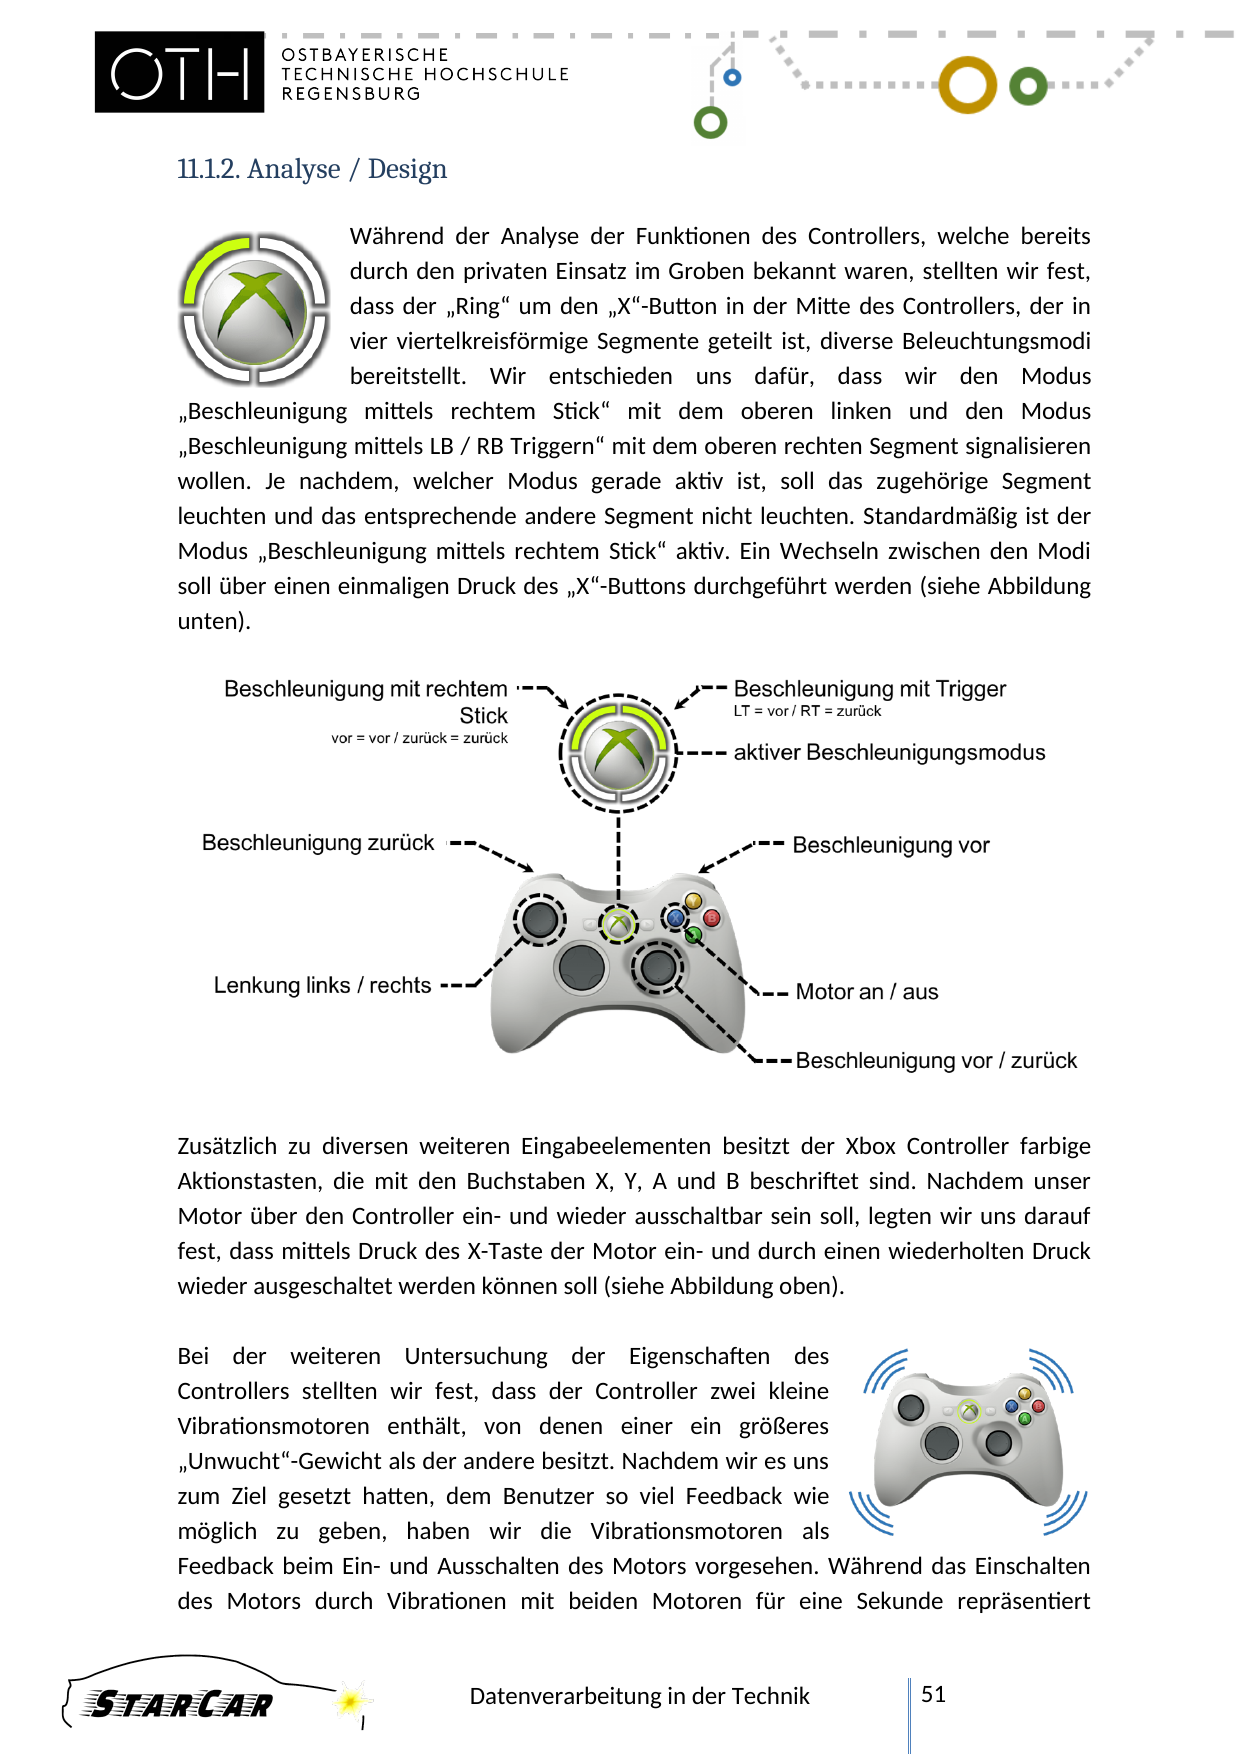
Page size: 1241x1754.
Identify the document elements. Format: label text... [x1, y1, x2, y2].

text Während der Analyse der Funktionen des Controllers, welche bereits durch den privaten Einsatz im Groben bekannt waren, stellten wir fest, dass der „Ring“ um den „X“-Button in der Mitte des Controllers, der in vier viertelkreisförmige Segmente geteilt ist, diverse Beleuchtungsmodi bereitstellt. Wir entschieden uns dafür, dass wir den Modus „Beschleunigung mittels rechtem Stick“ mit dem oberen linken und den Modus „Beschleunigung mittels LB / RB Triggern“ mit dem oberen rechten Segment signalisieren wollen. Je nachdem, welcher Modus gerade aktiv ist, soll das zugehörige Segment leuchten und das entsprechende andere Segment nicht leuchten. Standardmäßig ist der Modus „Beschleunigung mittels rechtem Stick“ aktiv. Ein Wechseln zwischen den Modi soll über einen einmaligen Druck des „X“-Buttons durchgeführt werden (siehe Abbildung unten). [177, 220, 1092, 636]
picture [848, 1348, 1088, 1536]
picture [177, 666, 1092, 1087]
subtitle 11.1.2. Analyse / Design [177, 152, 1092, 185]
picture [94, 15, 1237, 145]
text Zusätzlich zu diversen weiteren Eingabeelementen besitzt der Xbox Controller farbige Aktionstasten, die mit den Buchstaben X, Y, A und B beschriftet sind. Nachdem unser Motor über den Controller ein- und wieder ausschaltbar sein soll, legten wir uns darauf fest, dass mittels Druck des X-Taste der Motor ein- und durch einen wiederholten Druck wieder ausgeschaltet werden können soll (siehe Abbildung oben). [177, 1130, 1092, 1301]
picture [54, 1651, 380, 1730]
picture [177, 231, 331, 388]
